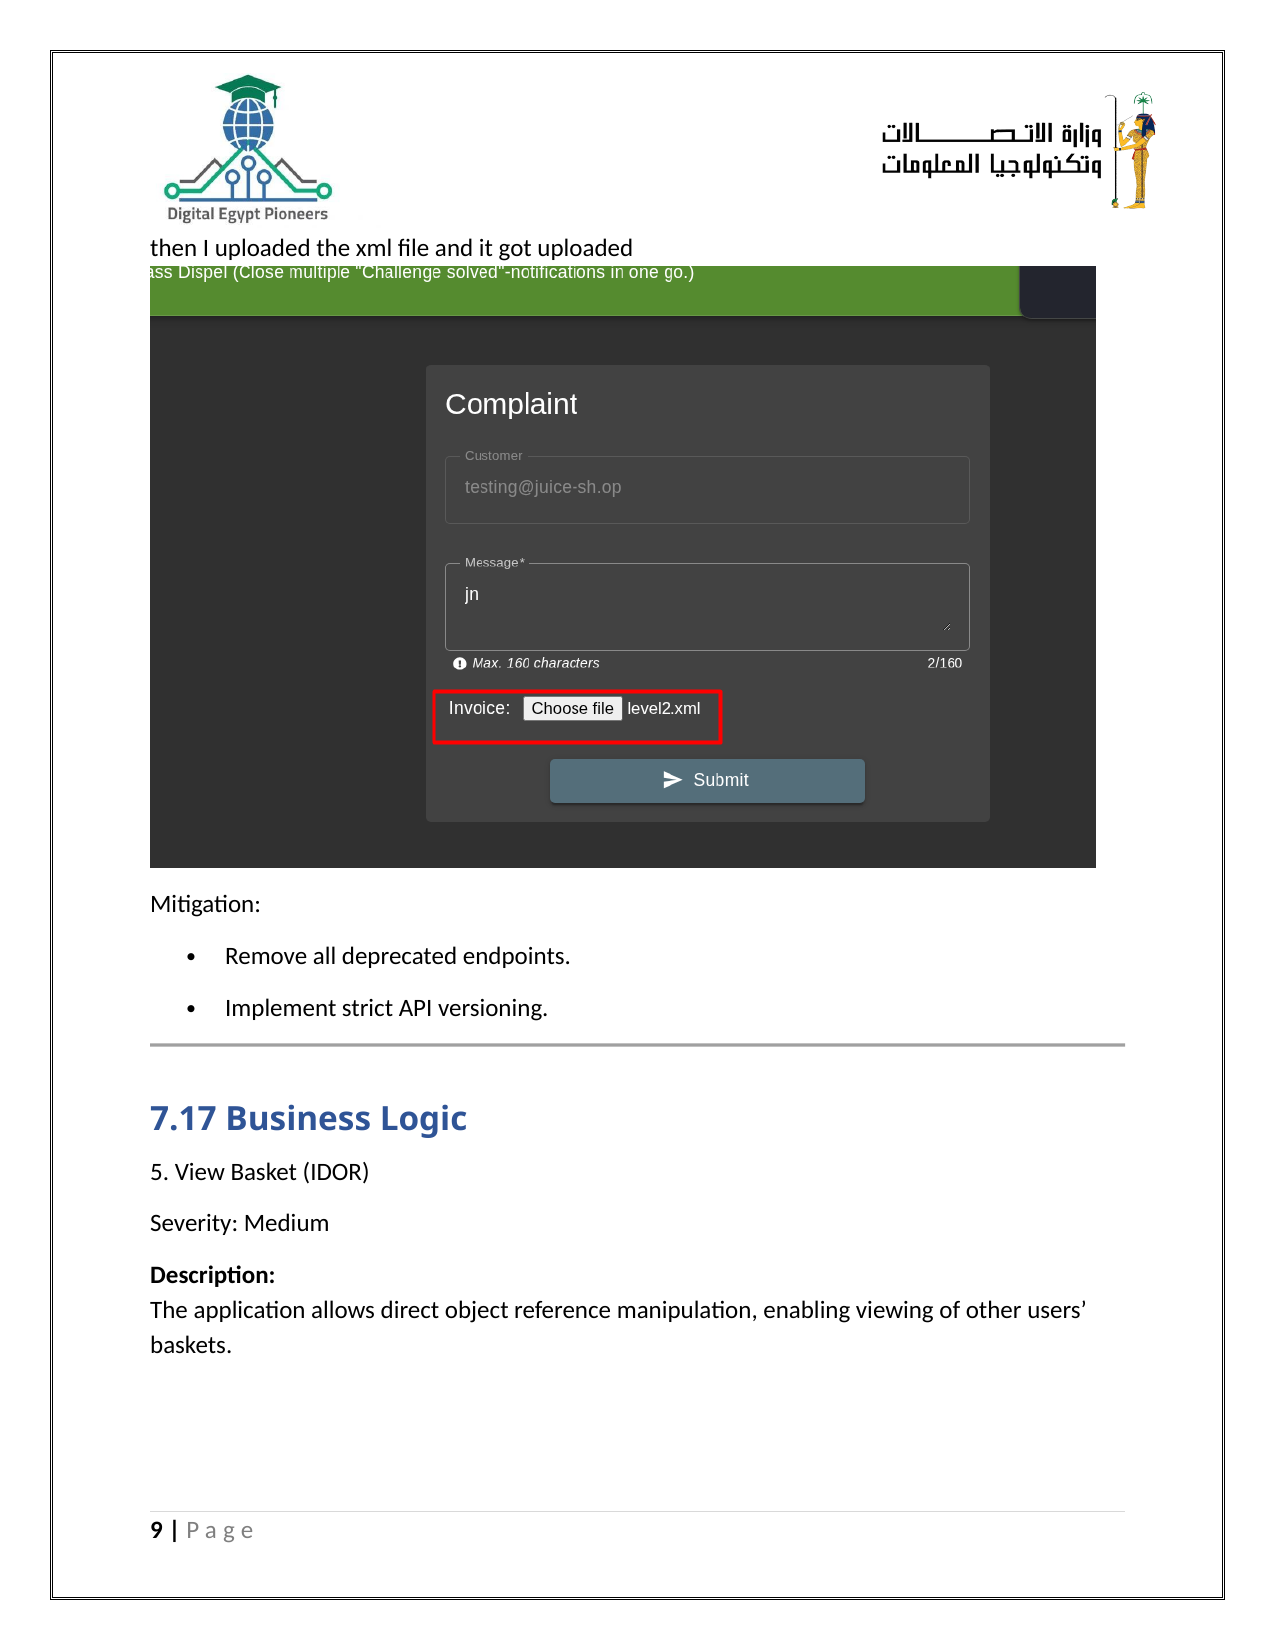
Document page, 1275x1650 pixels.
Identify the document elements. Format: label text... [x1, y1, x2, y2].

picture [150, 266, 1096, 868]
text Description: The application allows direct object reference manipulation, enabling viewing of other users’ baskets. [150, 1259, 1125, 1359]
list Remove all deprecated endpoints. [187, 940, 1125, 971]
picture [874, 82, 1156, 218]
subtitle 7.17 Business Logic [150, 1095, 1125, 1141]
text Severity: Medium [150, 1207, 1125, 1238]
text 5. View Basket (IDOR) [150, 1156, 1125, 1186]
picture [111, 73, 385, 228]
text Mitigation: [150, 888, 1125, 919]
list Implement strict API versioning. [187, 992, 1125, 1022]
